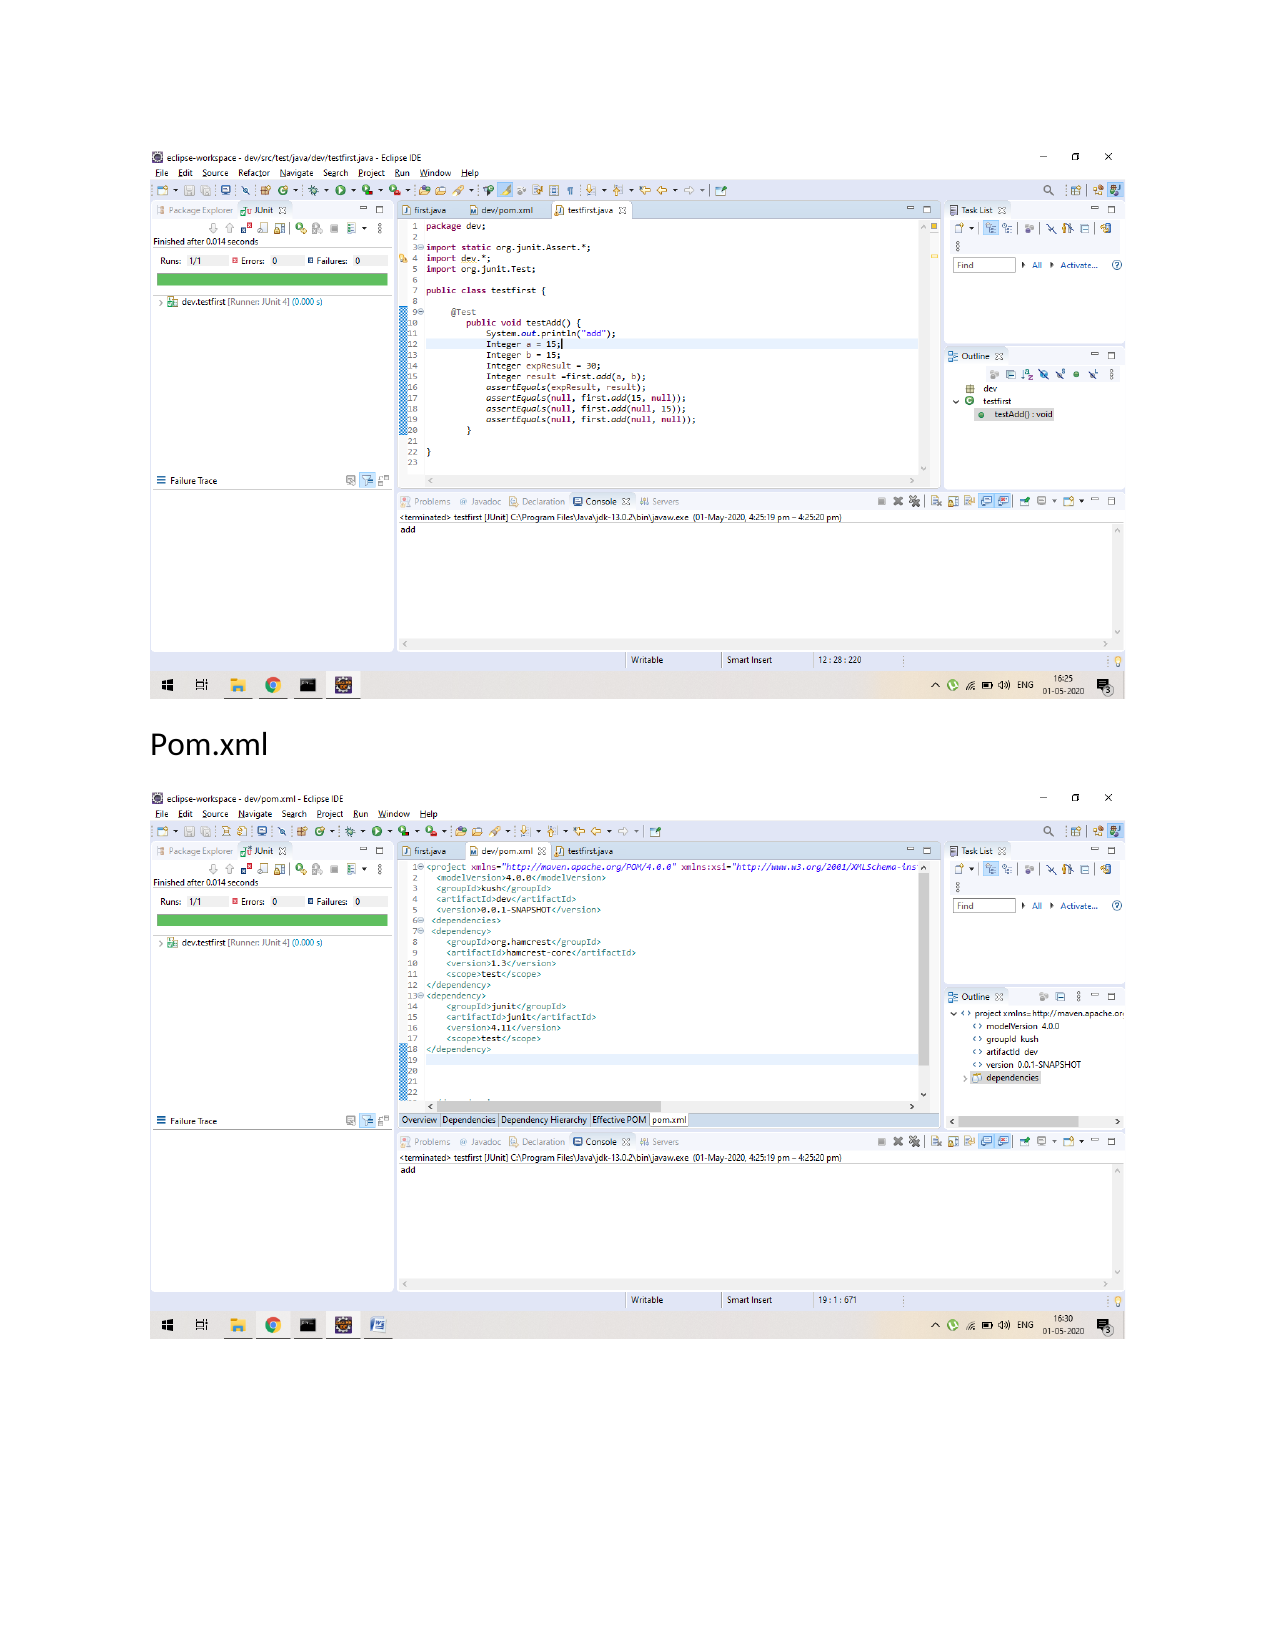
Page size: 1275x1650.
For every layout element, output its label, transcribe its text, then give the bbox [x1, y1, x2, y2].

picture [150, 790, 1125, 1339]
picture [150, 150, 1125, 699]
text Pom.xml [150, 723, 1125, 764]
